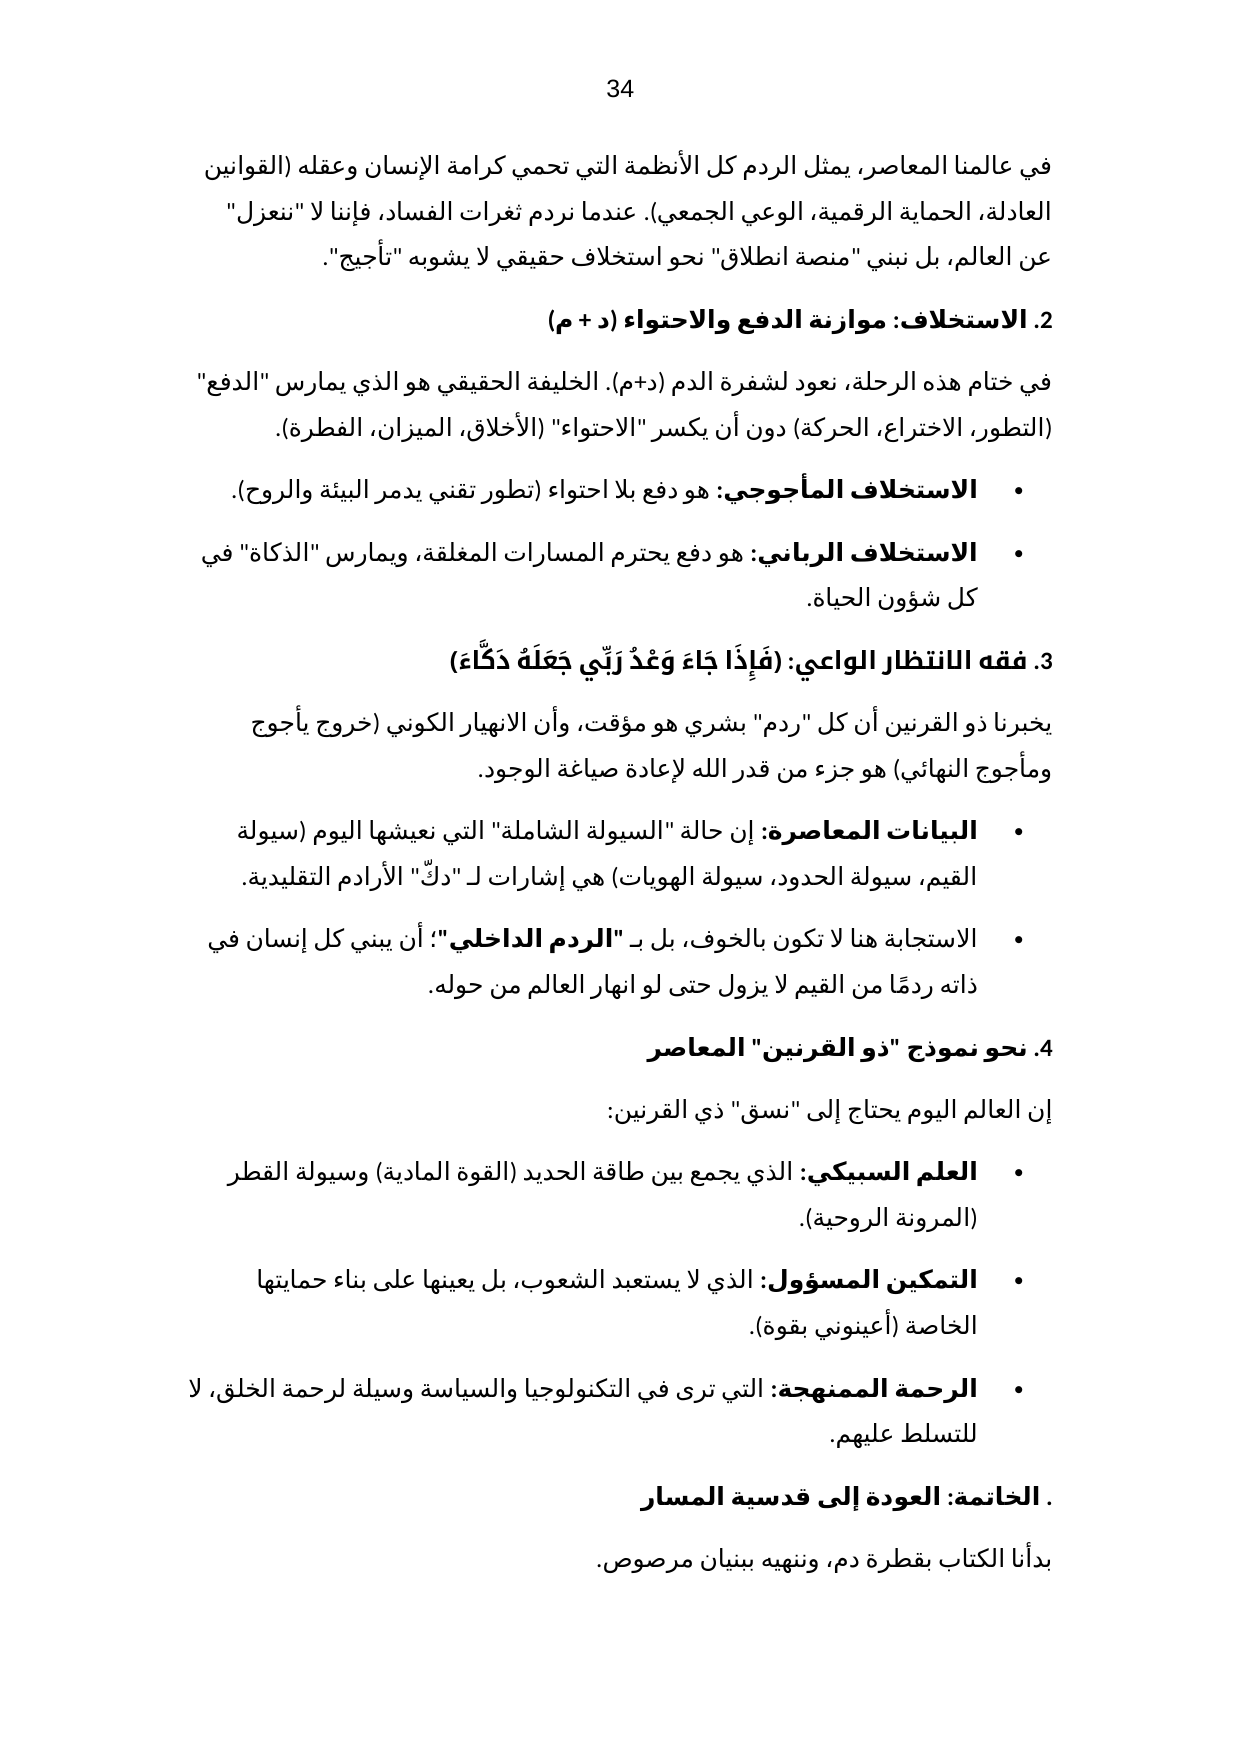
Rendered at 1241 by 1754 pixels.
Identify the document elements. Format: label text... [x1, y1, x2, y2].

list الاستخلاف المأجوجي: هو دفع بلا احتواء (تطور تقني يدمر البيئة والروح). [187, 474, 1015, 505]
list الرحمة الممنهجة: التي ترى في التكنولوجيا والسياسة وسيلة لرحمة الخلق، لا للتسلط عليهم. [187, 1373, 1015, 1449]
text يخبرنا ذو القرنين أن كل "ردم" بشري هو مؤقت، وأن الانهيار الكوني (خروج يأجوج ومأجوج النهائي) هو جزء من قدر الله لإعادة صياغة الوجود. [187, 707, 1053, 783]
text 2. الاستخلاف: موازنة الدفع والاحتواء (د + م) [187, 304, 1053, 334]
text في ختام هذه الرحلة، نعود لشفرة الدم (د+م). الخليفة الحقيقي هو الذي يمارس "الدفع" (التطور، الاختراع، الحركة) دون أن يكسر "الاحتواء" (الأخلاق، الميزان، الفطرة). [187, 366, 1053, 442]
text 3. فقه الانتظار الواعي: ﴿فَإِذَا جَاءَ وَعْدُ رَبِّي جَعَلَهُ دَكَّاءَ﴾ [187, 645, 1053, 675]
text إن العالم اليوم يحتاج إلى "نسق" ذي القرنين: [187, 1094, 1053, 1124]
text في عالمنا المعاصر، يمثل الردم كل الأنظمة التي تحمي كرامة الإنسان وعقله (القوانين العادلة، الحماية الرقمية، الوعي الجمعي). عندما نردم ثغرات الفساد، فإننا لا "ننعزل" عن العالم، بل نبني "منصة انطلاق" نحو استخلاف حقيقي لا يشوبه "تأجيج". [187, 150, 1053, 272]
list العلم السبيكي: الذي يجمع بين طاقة الحديد (القوة المادية) وسيولة القطر (المرونة الروحية). [187, 1156, 1015, 1233]
text . الخاتمة: العودة إلى قدسية المسار [187, 1481, 1053, 1511]
list الاستجابة هنا لا تكون بالخوف، بل بـ "الردم الداخلي"؛ أن يبني كل إنسان في ذاته ردمًا من القيم لا يزول حتى لو انهار العالم من حوله. [187, 923, 1015, 1000]
text 4. نحو نموذج "ذو القرنين" المعاصر [187, 1032, 1053, 1062]
list البيانات المعاصرة: إن حالة "السيولة الشاملة" التي نعيشها اليوم (سيولة القيم، سيولة الحدود، سيولة الهويات) هي إشارات لـ "دكّ" الأرادم التقليدية. [187, 815, 1015, 892]
list الاستخلاف الرباني: هو دفع يحترم المسارات المغلقة، ويمارس "الذكاة" في كل شؤون الحياة. [187, 537, 1015, 613]
text بدأنا الكتاب بقطرة دم، وننهيه ببنيان مرصوص. [187, 1543, 1053, 1574]
list التمكين المسؤول: الذي لا يستعبد الشعوب، بل يعينها على بناء حمايتها الخاصة (أعينوني بقوة). [187, 1264, 1015, 1341]
